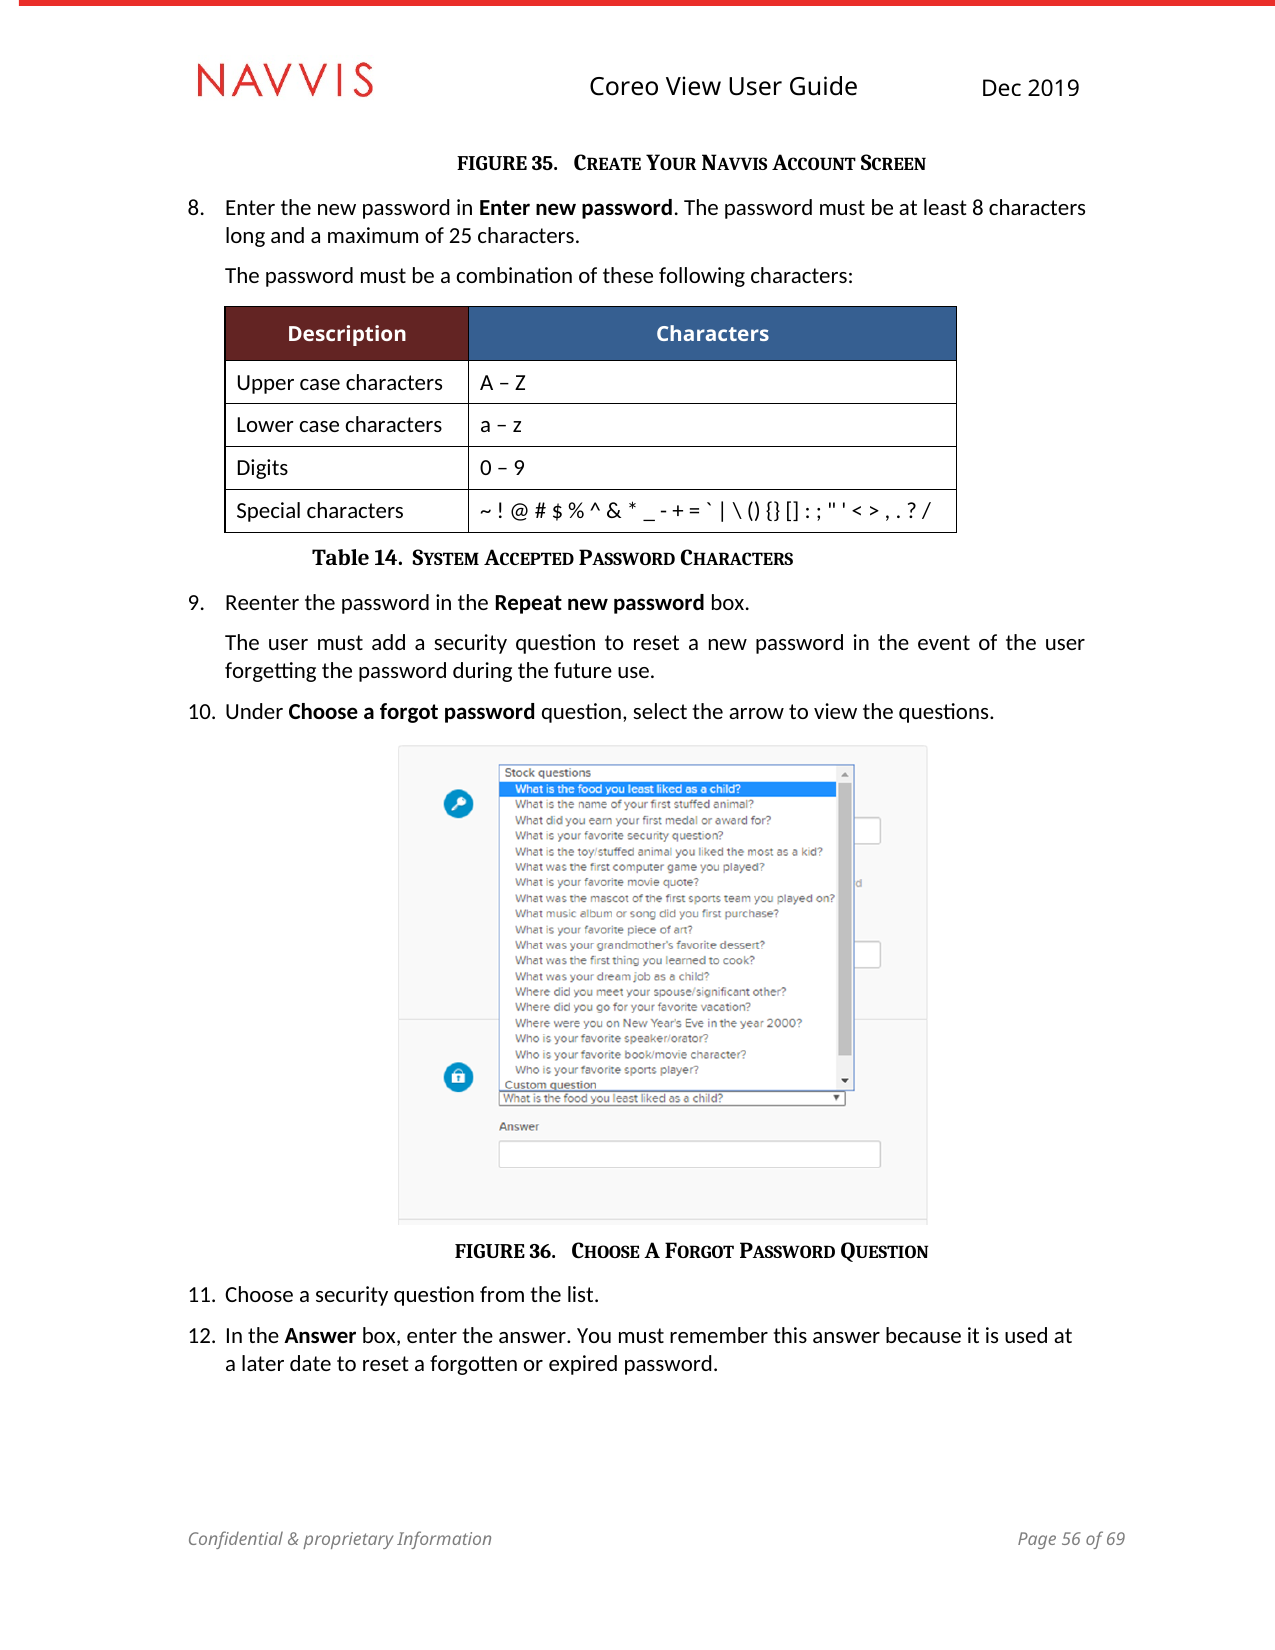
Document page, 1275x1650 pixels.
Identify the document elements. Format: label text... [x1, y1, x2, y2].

list In the Answer box, enter the answer. You must remember this answer because it is used at a later date to reset a forgotten or expired password. [187, 1321, 1087, 1377]
table_cell Special characters [226, 490, 468, 532]
table_cell 0 – 9 [469, 447, 956, 489]
table_cell a – z [469, 404, 956, 446]
table_cell A – Z [469, 361, 956, 403]
table_header Description [226, 307, 468, 360]
list Choose a security question from the list. [187, 1281, 1087, 1309]
picture [393, 741, 932, 1226]
text Create Your Navvis Account Screen [296, 150, 1087, 176]
table_cell Upper case characters [226, 361, 468, 403]
table_cell Lower case characters [226, 404, 468, 446]
text System Accepted Password Characters [312, 545, 1087, 572]
text Choose A Forgot Password Question [296, 1238, 1087, 1264]
picture [187, 55, 383, 104]
list Enter the new password in Enter new password. The password must be at least 8 characters long and a maximum of 25 characters. [187, 193, 1087, 249]
table_header Characters [469, 307, 956, 360]
table_cell Digits [226, 447, 468, 489]
text The user must add a security question to reset a new password in the event of the user forgetting the password during the future use. [225, 628, 1087, 684]
list Reenter the password in the Repeat new password box. [187, 588, 1087, 616]
table_cell ~ ! @ # $ % ^ & * _ - + = ` | \ () {} [] : ; " ' < > , . ? / [469, 490, 956, 532]
list Under Choose a forgot password question, select the arrow to view the questions. [187, 697, 1087, 725]
list The password must be a combination of these following characters: [225, 261, 1087, 289]
